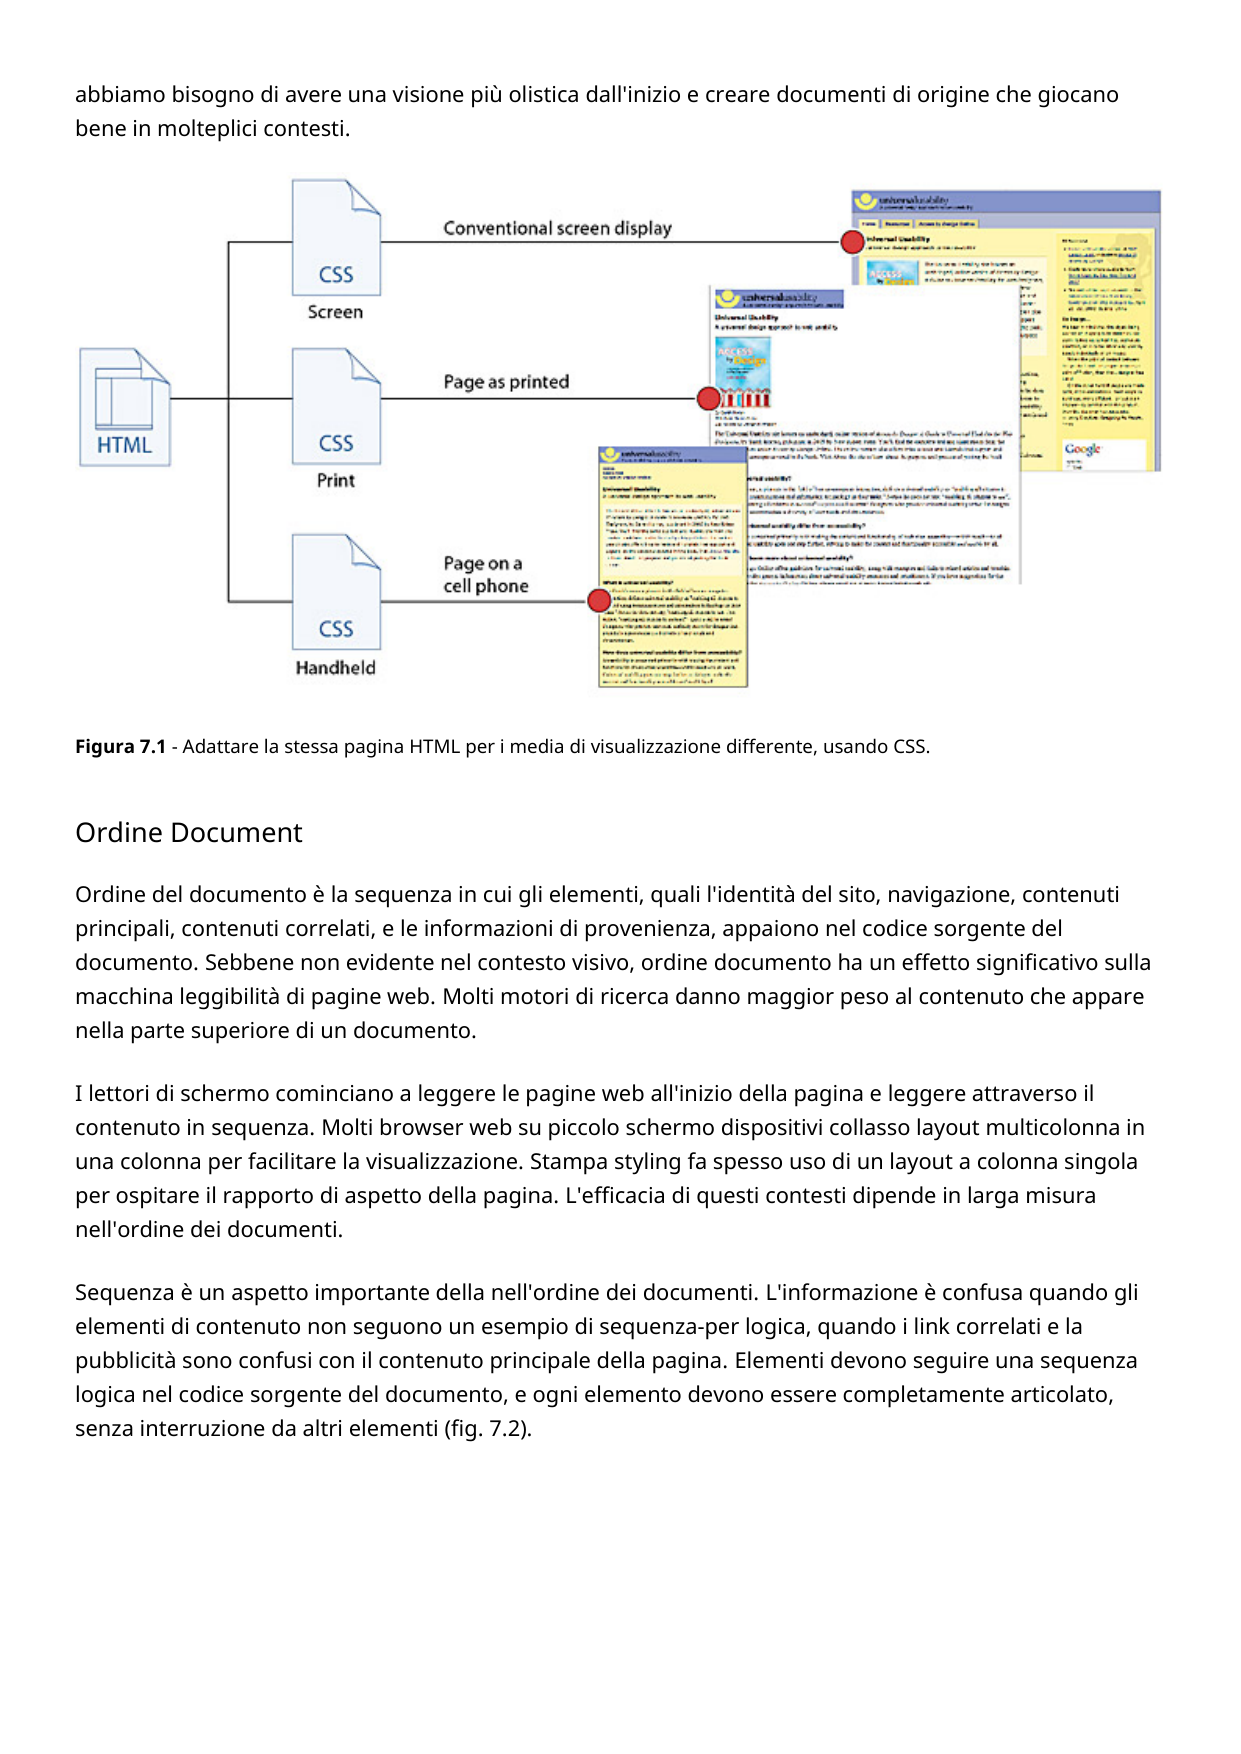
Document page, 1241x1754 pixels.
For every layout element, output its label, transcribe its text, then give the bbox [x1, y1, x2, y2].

text I lettori di schermo cominciano a leggere le pagine web all'inizio della pagina e leggere attraverso il contenuto in sequenza. Molti browser web su piccolo schermo dispositivi collasso layout multicolonna in una colonna per facilitare la visualizzazione. Stampa styling fa spesso uso di un layout a colonna singola per ospitare il rapporto di aspetto della pagina. L'efficacia di questi contesti dipende in larga misura nell'ordine dei documenti. [75, 1074, 1165, 1243]
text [75, 75, 1165, 143]
text Figura 7.1 - Adattare la stessa pagina HTML per i media di visualizzazione differente, usando CSS. [75, 723, 1165, 758]
text Ordine del documento è la sequenza in cui gli elementi, quali l'identità del sito, navigazione, contenuti principali, contenuti correlati, e le informazioni di provenienza, appaiono nel codice sorgente del documento. Sebbene non evidente nel contesto visivo, ordine documento ha un effetto significativo sulla macchina leggibilità di pagine web. Molti motori di ricerca danno maggior peso al contenuto che appare nella parte superiore di un documento. [75, 875, 1165, 1044]
subtitle Ordine Document [75, 813, 1165, 850]
text Sequenza è un aspetto importante della nell'ordine dei documenti. L'informazione è confusa quando gli elementi di contenuto non seguono un esempio di sequenza-per logica, quando i link correlati e la pubblicità sono confusi con il contenuto principale della pagina. Elementi devono seguire una sequenza logica nel codice sorgente del documento, e ogni elemento devono essere completamente articolato, senza interruzione da altri elementi (fig. 7.2). [75, 1273, 1165, 1442]
picture [75, 172, 1169, 699]
